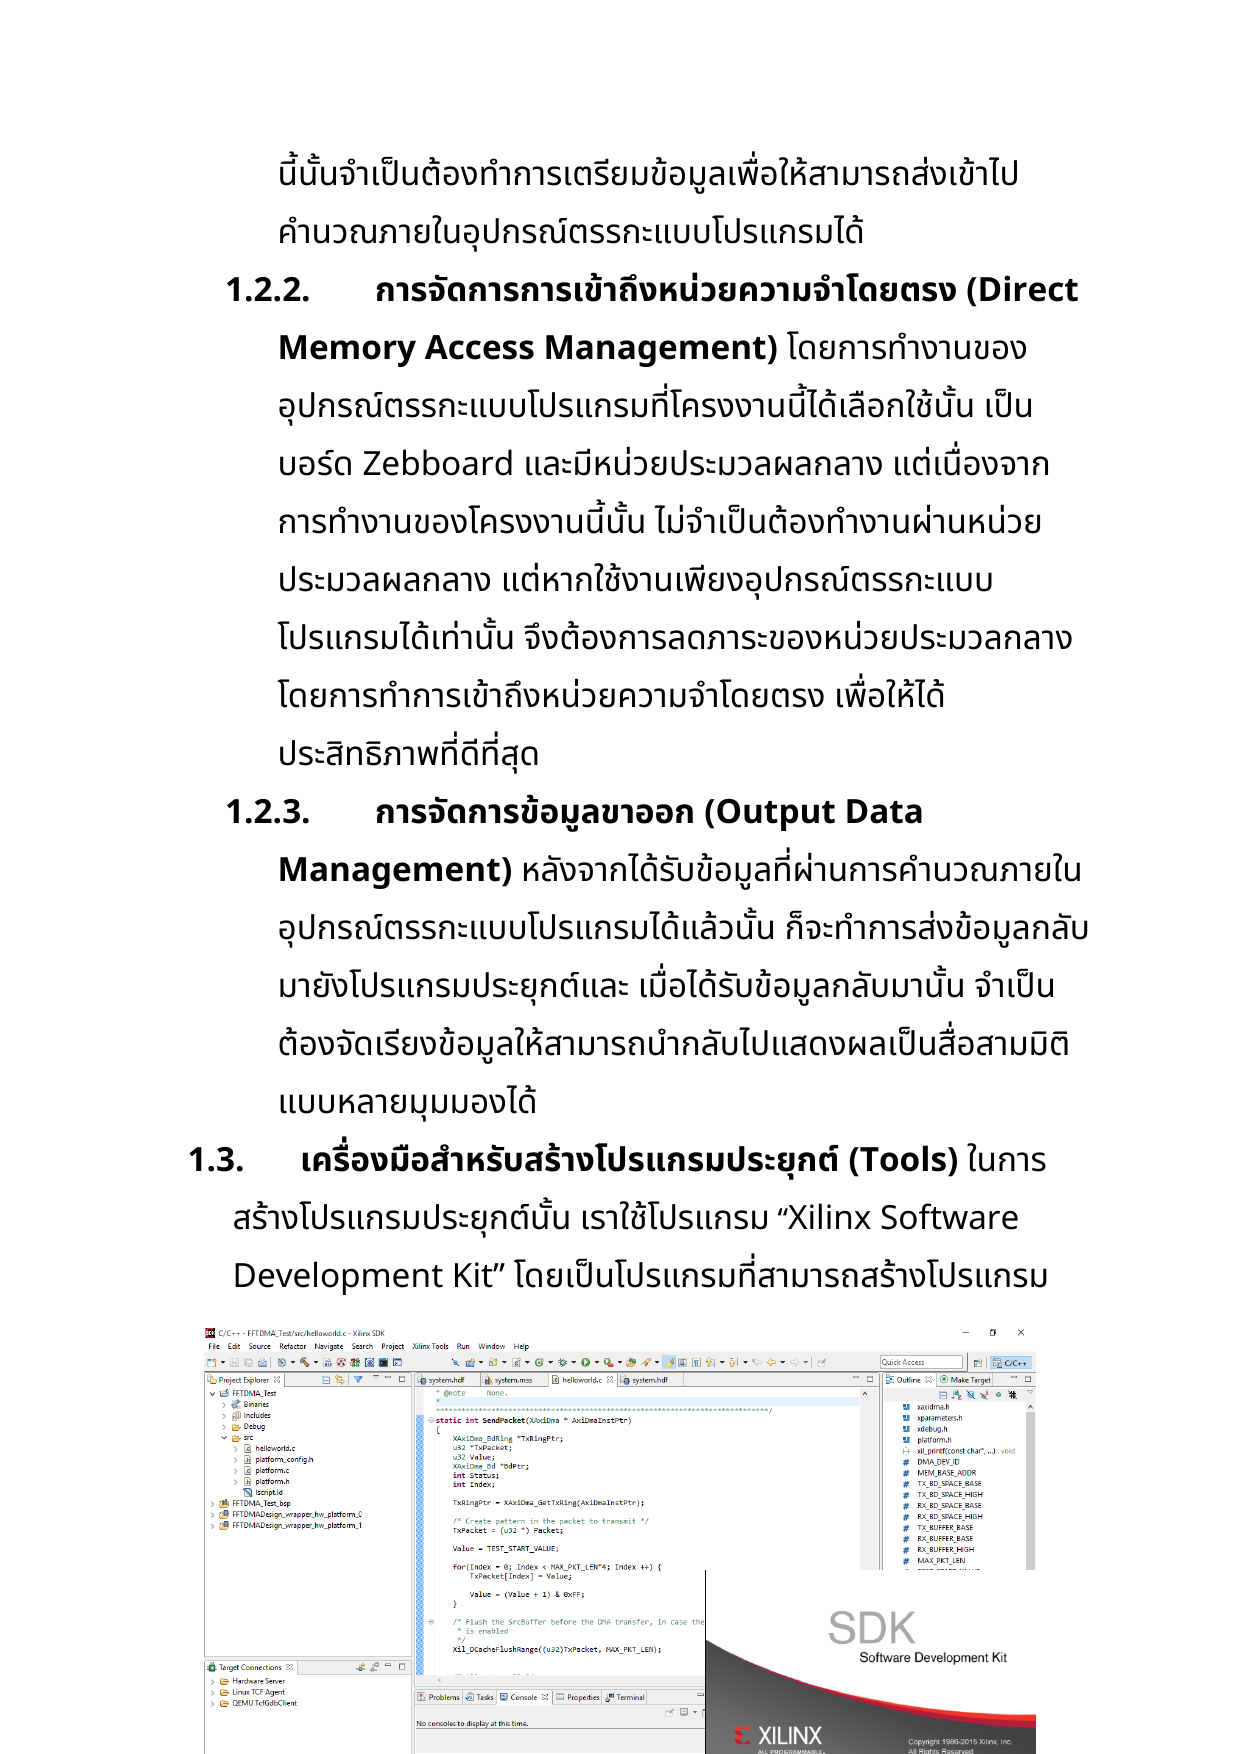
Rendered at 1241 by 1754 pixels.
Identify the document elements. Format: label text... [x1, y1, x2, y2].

picture [204, 1326, 1036, 1754]
list การจัดการการเข้าถึงหน่วยความจำโดยตรง (Direct Memory Access Management) โดยการทำงานของอุปกรณ์ตรรกะแบบโปรแกรมที่โครงงานนี้ได้เลือกใช้นั้น เป็นบอร์ด Zebboard และมีหน่วยประมวลผลกลาง แต่เนื่องจากการทำงานของโครงงานนี้นั้น ไม่จำเป็นต้องทำงานผ่านหน่วยประมวลผลกลาง แต่หากใช้งานเพียงอุปกรณ์ตรรกะแบบโปรแกรมได้เท่านั้น จึงต้องการลดภาระของหน่วยประมวลกลาง โดยการทำการเข้าถึงหน่วยความจำโดยตรง เพื่อให้ได้ประสิทธิภาพที่ดีที่สุด [225, 266, 1090, 780]
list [225, 150, 1090, 258]
list การจัดการข้อมูลขาออก (Output Data Management) หลังจากได้รับข้อมูลที่ผ่านการคำนวณภายในอุปกรณ์ตรรกะแบบโปรแกรมได้แล้วนั้น ก็จะทำการส่งข้อมูลกลับมายังโปรแกรมประยุกต์และ เมื่อได้รับข้อมูลกลับมานั้น จำเป็นต้องจัดเรียงข้อมูลให้สามารถนำกลับไปแสดงผลเป็นสื่อสามมิติแบบหลายมุมมองได้ [225, 788, 1090, 1128]
